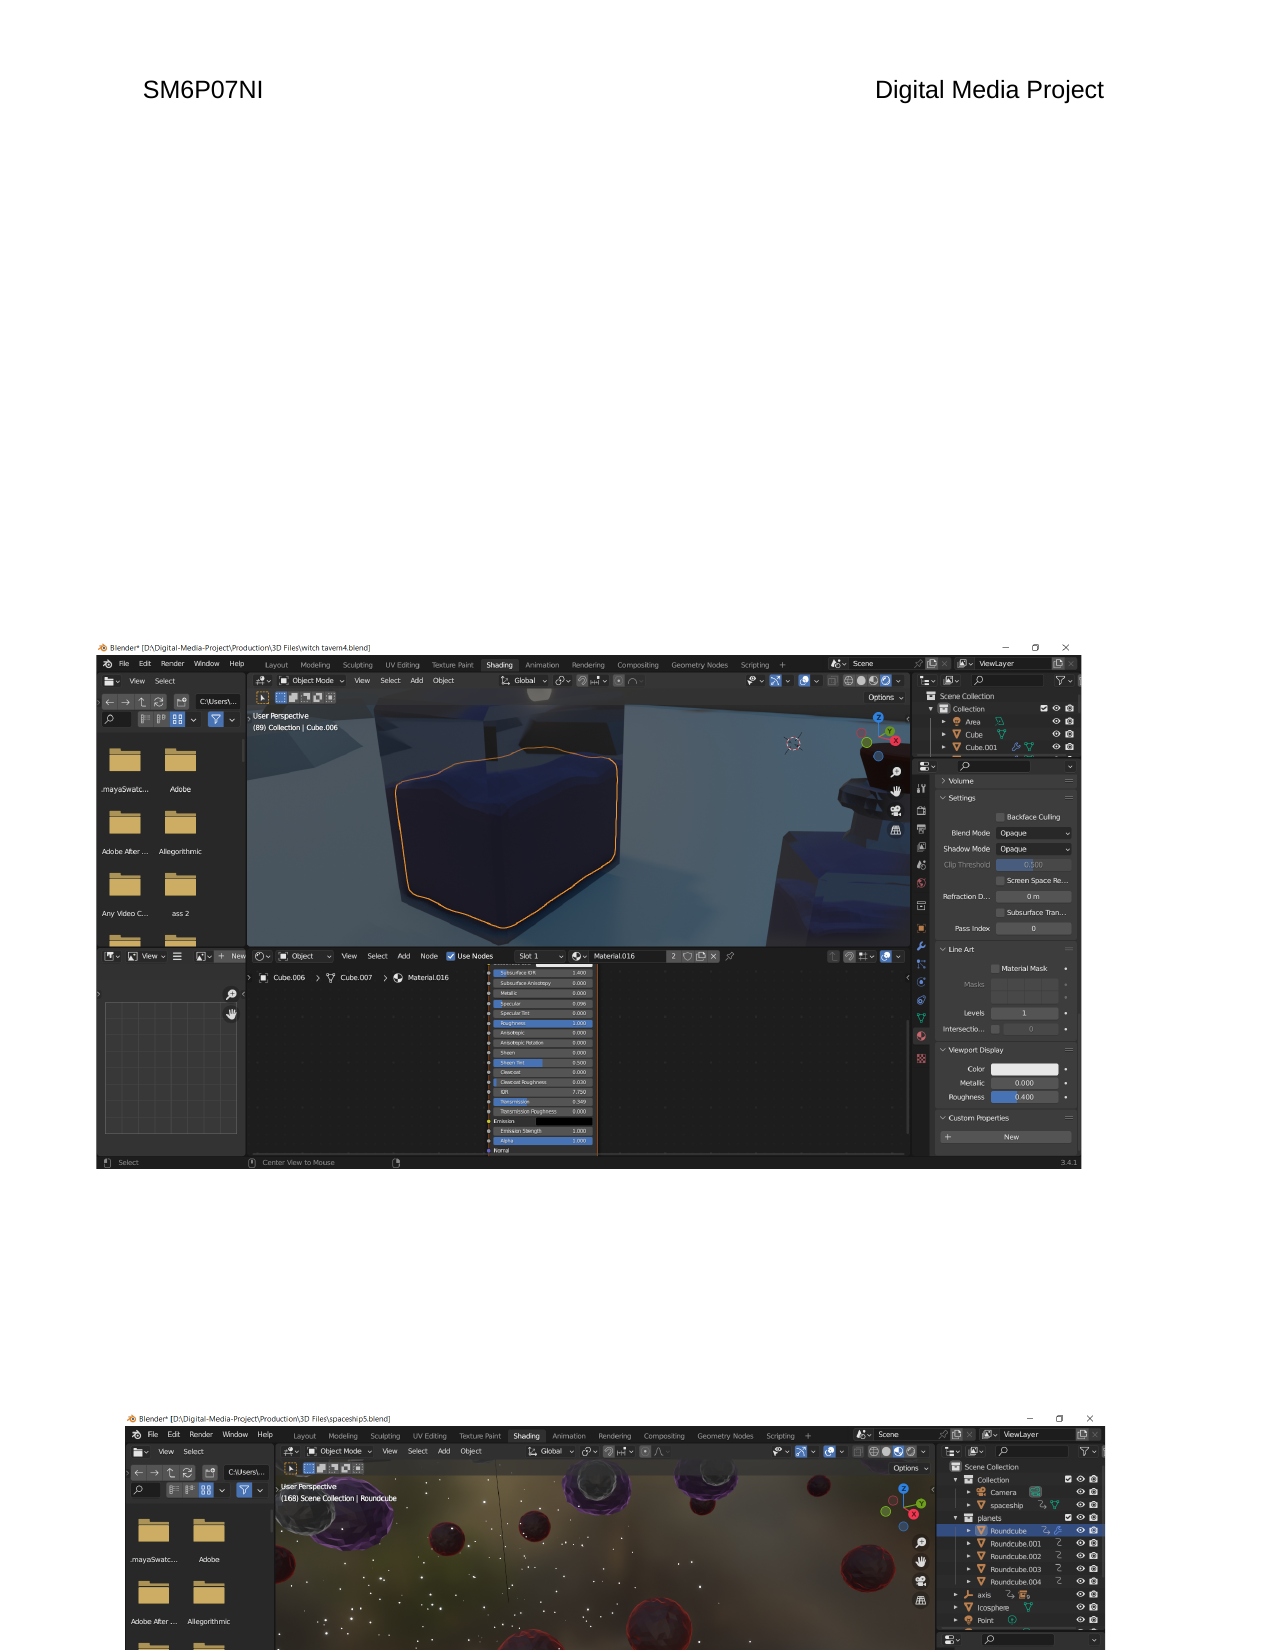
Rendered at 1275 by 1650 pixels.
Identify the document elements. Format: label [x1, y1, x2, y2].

picture [125, 1412, 1105, 1650]
picture [96, 640, 1082, 1169]
